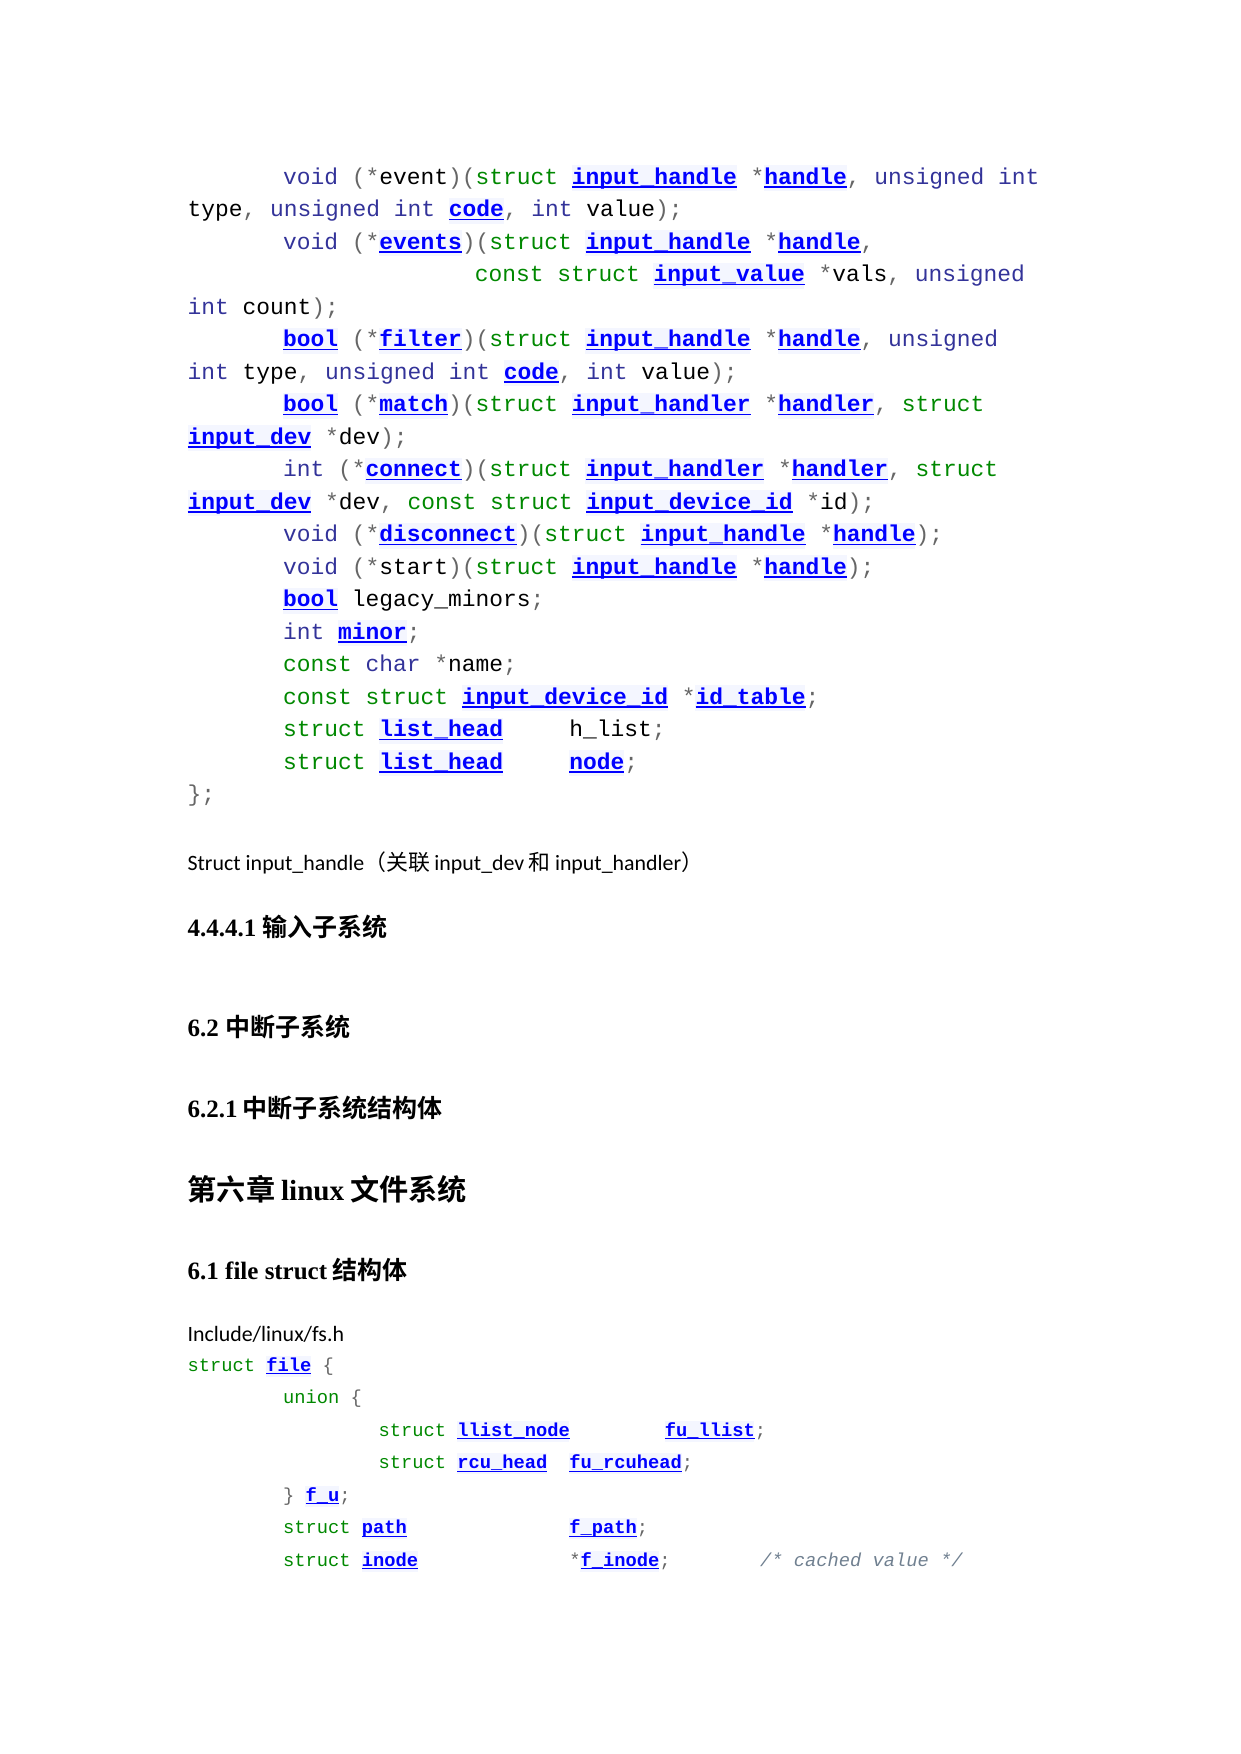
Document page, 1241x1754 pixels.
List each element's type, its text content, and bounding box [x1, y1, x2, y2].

text void (*disconnect)(struct input_handle *handle); [187, 519, 1053, 552]
text struct path f_path; [187, 1513, 1053, 1545]
text int (*connect)(struct input_handler *handler, struct input_dev *dev, const struct input_device_id *id); [187, 454, 1053, 519]
text Include/linux/fs.h [187, 1318, 1053, 1350]
subtitle 6.2.1中断子系统结构体 [187, 1074, 1053, 1139]
subtitle 4.4.4.1 输入子系统 [187, 893, 1053, 958]
text struct list_head h_list; [187, 714, 1053, 747]
subtitle 6.2 中断子系统 [187, 993, 1053, 1058]
text } f_u; [187, 1480, 1053, 1513]
text bool (*filter)(struct input_handle *handle, unsigned int type, unsigned int code, int value); [187, 324, 1053, 389]
text const struct input_device_id *id_table; [187, 682, 1053, 714]
text struct list_head node; [187, 747, 1053, 779]
text const char *name; [187, 649, 1053, 682]
text void (*start)(struct input_handle *handle); [187, 552, 1053, 584]
text struct llist_node fu_llist; [187, 1415, 1053, 1448]
subtitle 第六章linux文件系统 [187, 1155, 1053, 1220]
text const struct input_value *vals, unsigned int count); [187, 259, 1053, 324]
text struct inode *f_inode; /* cached value */ [187, 1545, 1053, 1578]
text struct file { [187, 1350, 1053, 1383]
text }; [187, 779, 1053, 812]
text Struct input_handle（关联input_dev和input_handler） [187, 844, 1053, 877]
text void (*event)(struct input_handle *handle, unsigned int type, unsigned int code, int value); [187, 162, 1053, 227]
text bool (*match)(struct input_handler *handler, struct input_dev *dev); [187, 389, 1053, 454]
text union { [187, 1383, 1053, 1415]
subtitle 6.1 file struct结构体 [187, 1236, 1053, 1301]
text struct rcu_head fu_rcuhead; [187, 1448, 1053, 1480]
text void (*events)(struct input_handle *handle, [187, 227, 1053, 259]
text bool legacy_minors; [187, 584, 1053, 617]
text int minor; [187, 617, 1053, 649]
